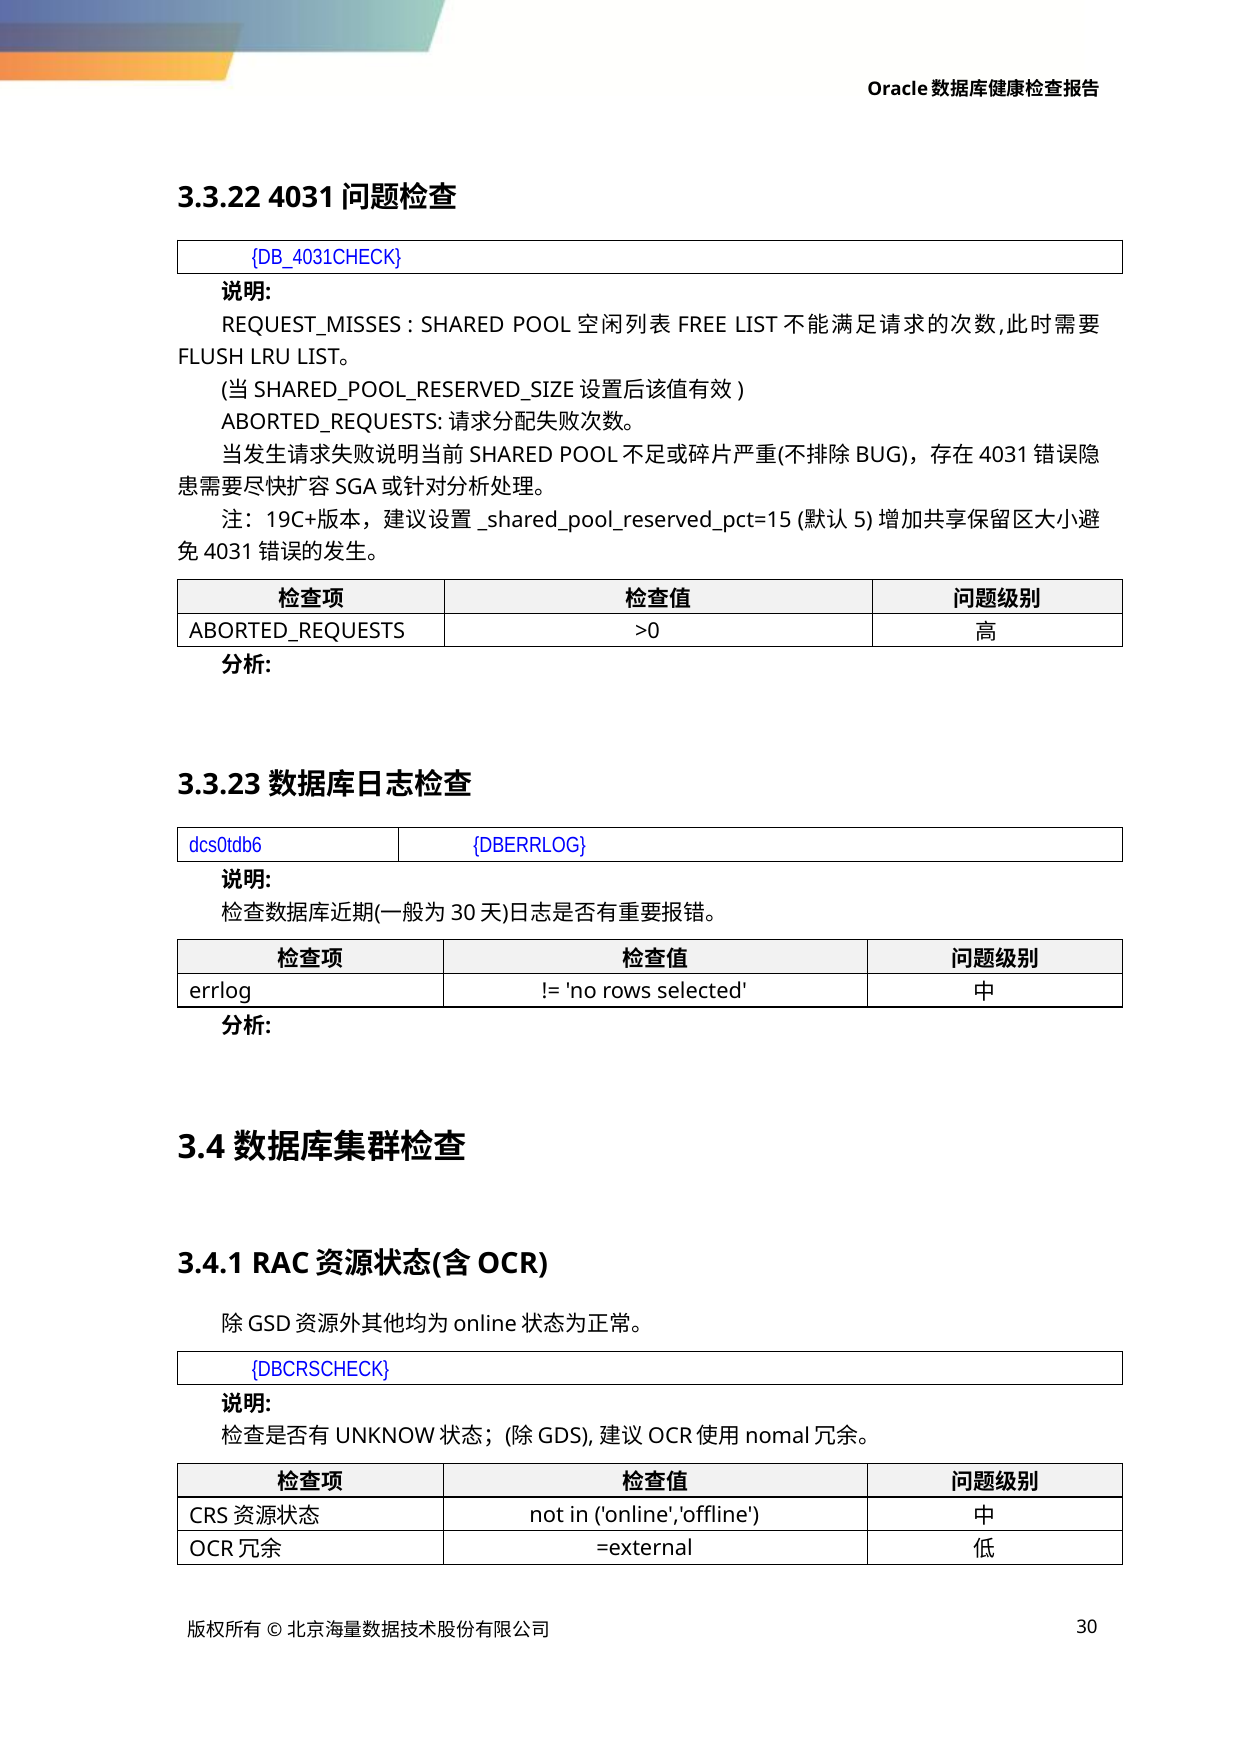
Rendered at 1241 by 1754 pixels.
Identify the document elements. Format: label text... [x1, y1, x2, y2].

text 当发生请求失败说明当前SHARED POOL不足或碎片严重(不排除BUG)，存在4031错误隐患需要尽快扩容SGA或针对分析处理。 [177, 437, 1100, 502]
text RAC资源状态(含OCR) [177, 1228, 1122, 1293]
text 分析: [177, 1008, 1100, 1040]
table_header {DBERRLOG} [399, 828, 1122, 861]
picture [0, 0, 1085, 96]
text 数据库日志检查 [177, 750, 1122, 815]
table_cell 中 [868, 974, 1122, 1006]
table_header dcs0tdb6 [178, 828, 398, 861]
table_header {DB_4031CHECK} [178, 241, 1122, 273]
text ABORTED_REQUESTS: 请求分配失败次数。 [177, 404, 1100, 437]
picture [992, 82, 996, 95]
table_cell not in ('online','offline') [444, 1498, 867, 1530]
table_header 检查值 [445, 580, 872, 613]
table_cell 高 [873, 614, 1122, 646]
picture [1009, 83, 1016, 96]
table_header 问题级别 [873, 580, 1122, 613]
text 说明: [177, 1385, 1100, 1418]
text 除GSD资源外其他均为online状态为正常。 [177, 1306, 1100, 1338]
text 检查是否有UNKNOW状态；(除GDS), 建议OCR使用nomal冗余。 [177, 1418, 1100, 1450]
picture [935, 86, 944, 96]
table_header 检查项 [178, 1464, 443, 1496]
text 4031问题检查 [177, 162, 1122, 227]
table_cell 低 [868, 1531, 1122, 1563]
table_header 问题级别 [868, 940, 1122, 973]
text (当SHARED_POOL_RESERVED_SIZE设置后该值有效 ) [177, 372, 1100, 404]
table_header 检查项 [178, 940, 443, 973]
text 分析: [177, 647, 1100, 680]
table_header {DBCRSCHECK} [178, 1352, 1122, 1384]
table_cell ABORTED_REQUESTS [178, 614, 444, 646]
text 说明: [177, 274, 1100, 307]
table_header 检查值 [444, 940, 867, 973]
table_cell 中 [868, 1498, 1122, 1530]
table_cell CRS资源状态 [178, 1498, 443, 1530]
text 注：19C+版本，建议设置 _shared_pool_reserved_pct=15 (默认5) 增加共享保留区大小避免4031错误的发生。 [177, 502, 1100, 567]
text REQUEST_MISSES : SHARED POOL空闲列表FREE LIST不能满足请求的次数,此时需要FLUSH LRU LIST。 [177, 307, 1100, 372]
text 说明: [177, 862, 1100, 894]
table_cell errlog [178, 974, 443, 1006]
table_cell >0 [445, 614, 872, 646]
text 检查数据库近期(一般为30天)日志是否有重要报错。 [177, 894, 1100, 927]
text 数据库集群检查 [177, 1112, 1122, 1177]
table_header 检查项 [178, 580, 444, 613]
table_cell != 'no rows selected' [444, 974, 867, 1006]
table_header 问题级别 [868, 1464, 1122, 1496]
table_header 检查值 [444, 1464, 867, 1496]
picture [972, 83, 980, 96]
table_cell OCR冗余 [178, 1531, 443, 1563]
table_cell =external [444, 1531, 867, 1563]
